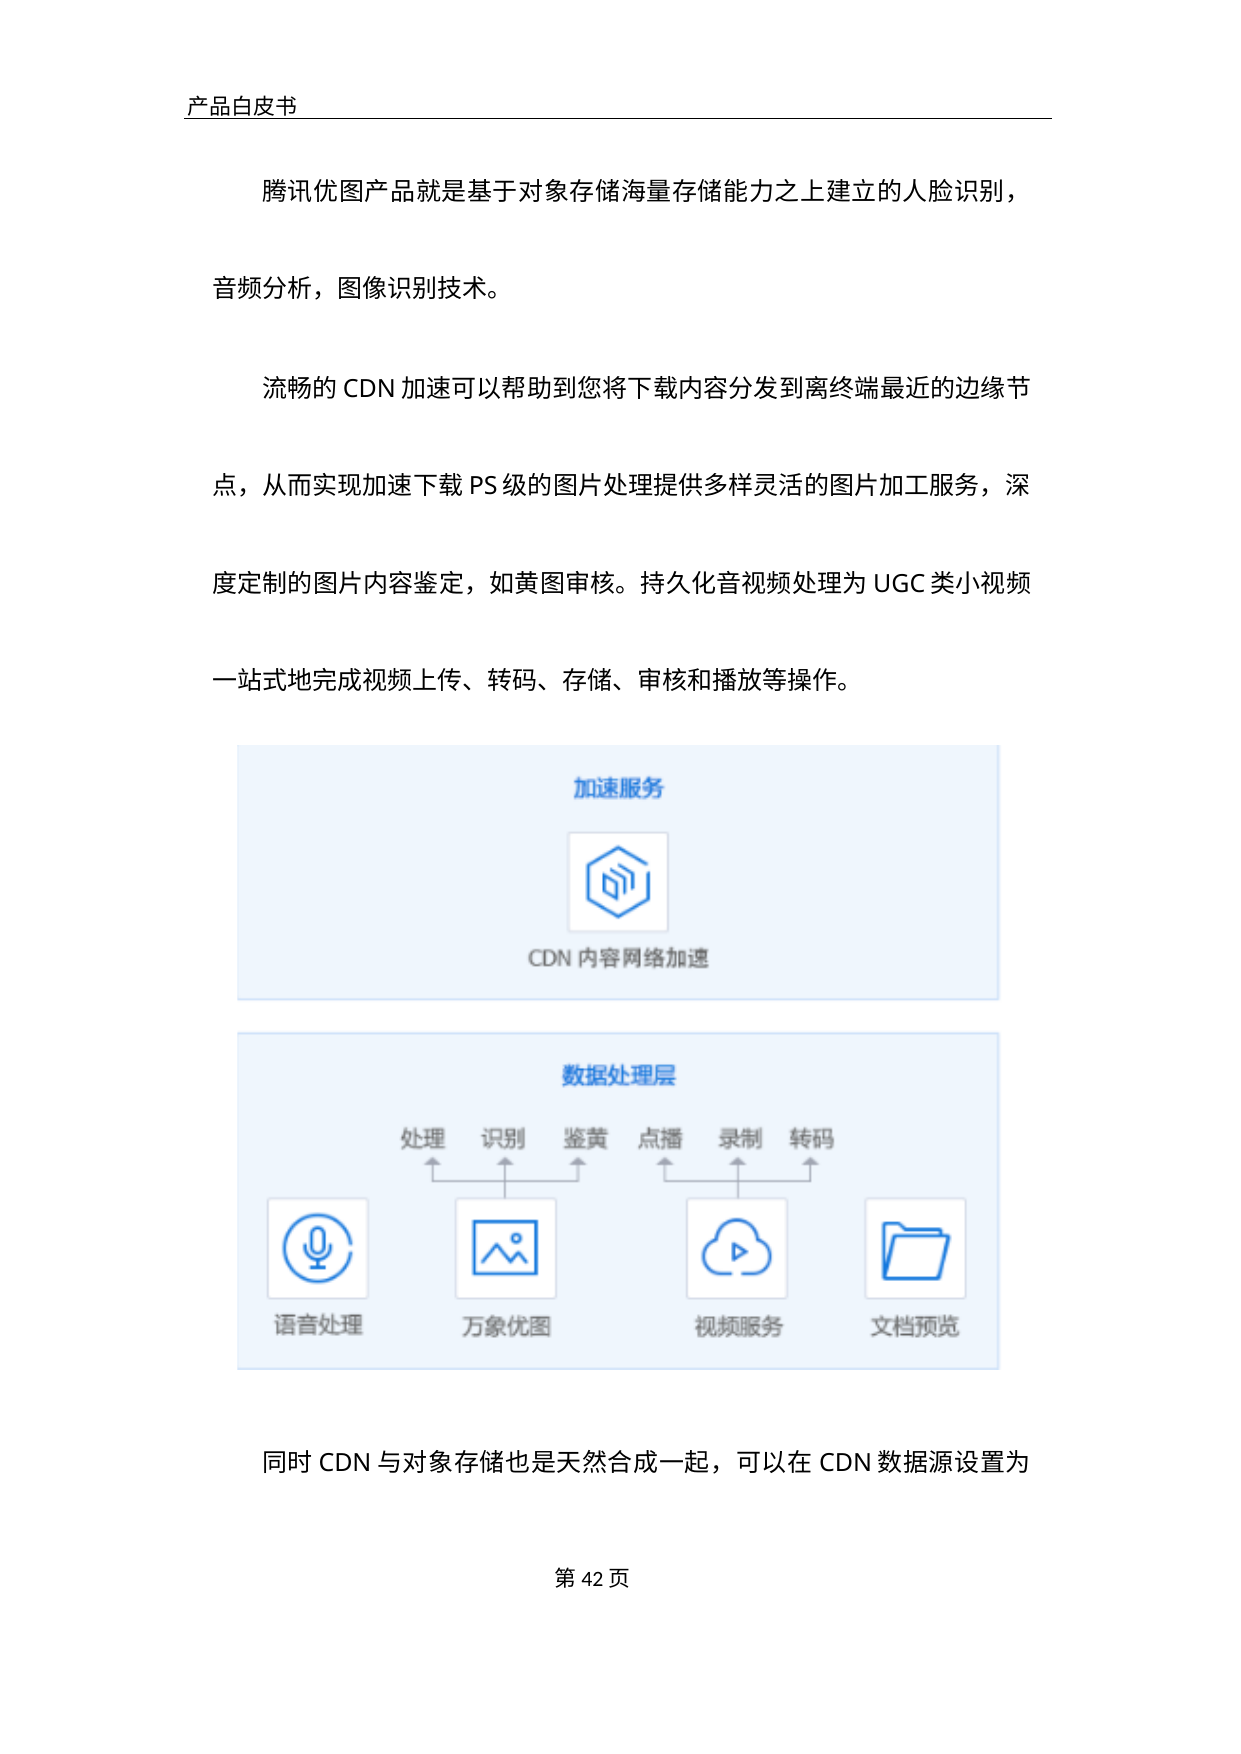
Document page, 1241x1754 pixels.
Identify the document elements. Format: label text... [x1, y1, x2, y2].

text 腾讯优图产品就是基于对象存储海量存储能力之上建立的人脸识别，音频分析，图像识别技术。 [212, 157, 1031, 319]
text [212, 1428, 1031, 1493]
picture [237, 745, 1004, 1370]
text 流畅的CDN加速可以帮助到您将下载内容分发到离终端最近的边缘节点，从而实现加速下载PS级的图片处理提供多样灵活的图片加工服务，深度定制的图片内容鉴定，如黄图审核。持久化音视频处理为UGC类小视频一站式地完成视频上传、转码、存储、审核和播放等操作。 [212, 354, 1031, 711]
